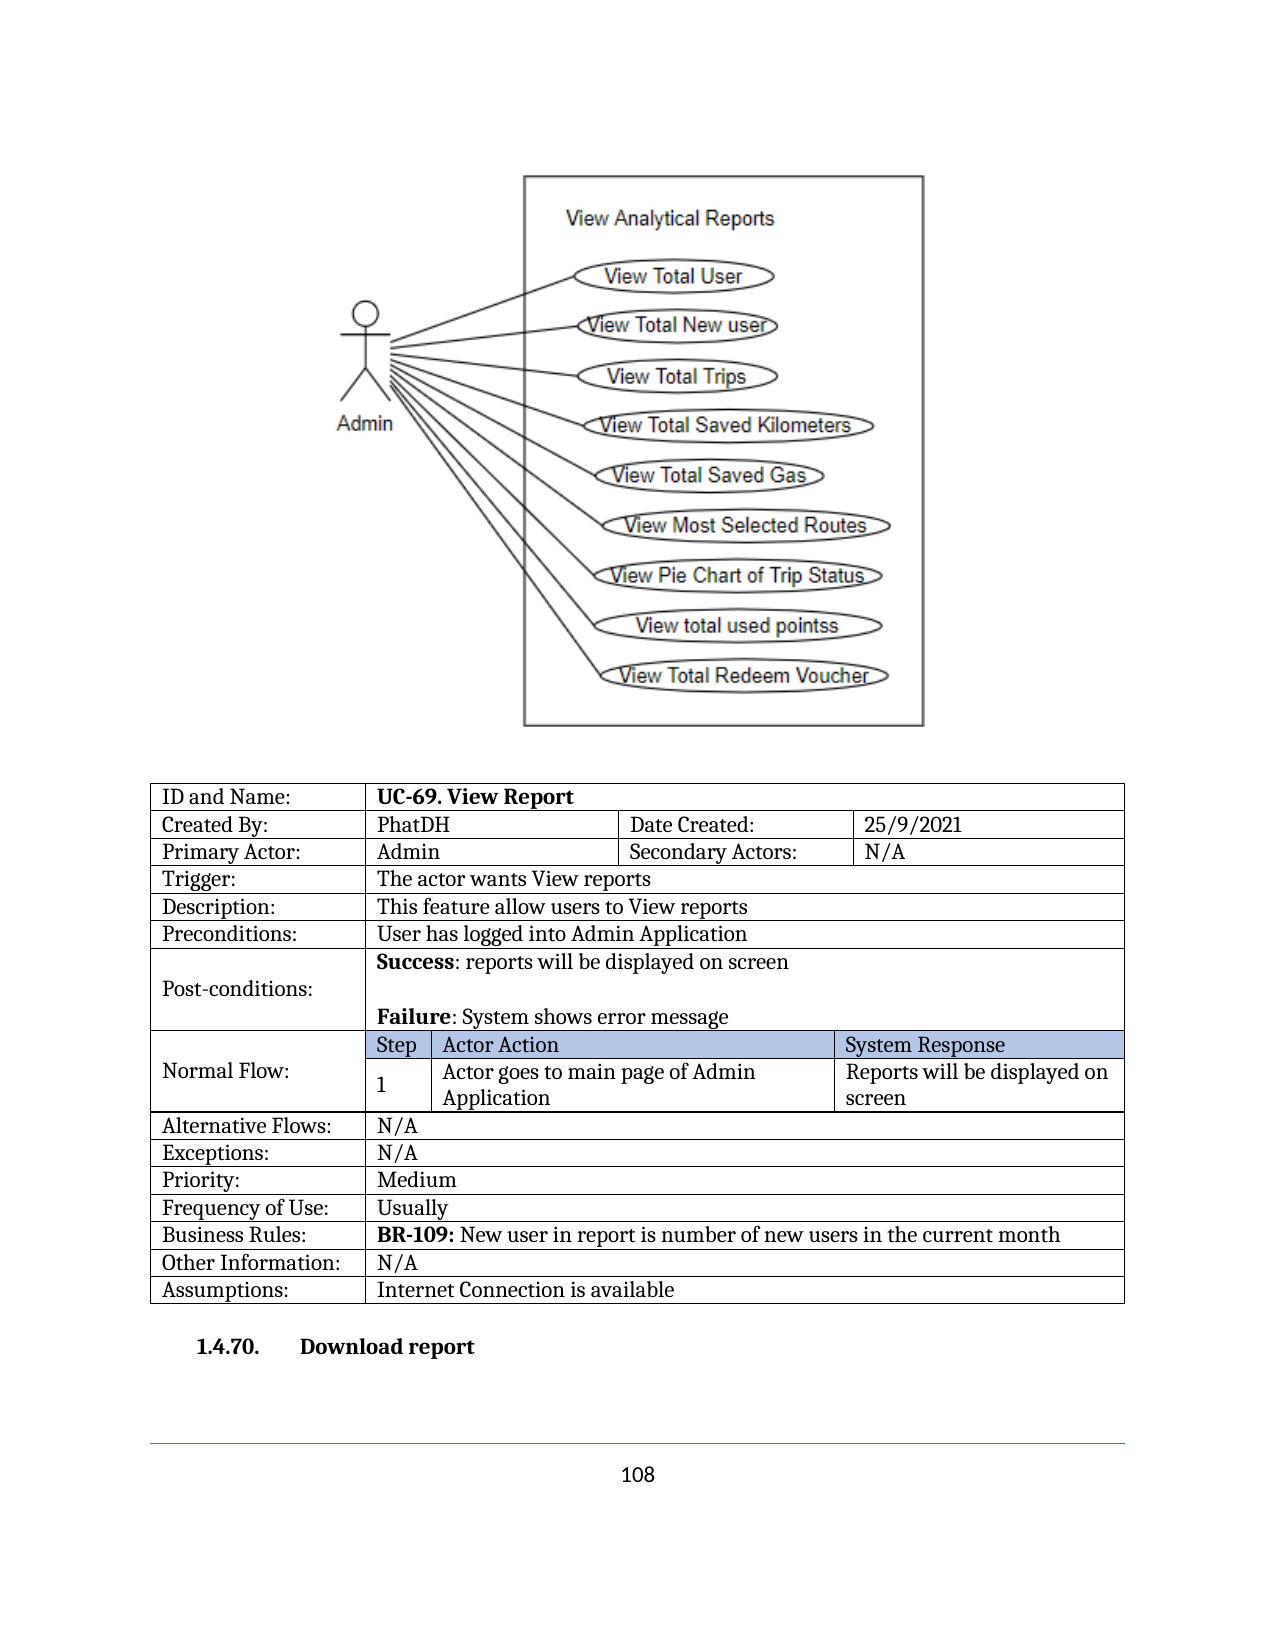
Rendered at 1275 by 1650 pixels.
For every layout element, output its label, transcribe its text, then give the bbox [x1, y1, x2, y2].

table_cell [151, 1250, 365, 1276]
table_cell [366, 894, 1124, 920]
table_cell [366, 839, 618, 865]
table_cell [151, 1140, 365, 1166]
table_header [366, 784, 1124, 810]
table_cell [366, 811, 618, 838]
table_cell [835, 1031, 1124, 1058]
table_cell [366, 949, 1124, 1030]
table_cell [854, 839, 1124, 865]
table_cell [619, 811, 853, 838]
picture [328, 150, 947, 752]
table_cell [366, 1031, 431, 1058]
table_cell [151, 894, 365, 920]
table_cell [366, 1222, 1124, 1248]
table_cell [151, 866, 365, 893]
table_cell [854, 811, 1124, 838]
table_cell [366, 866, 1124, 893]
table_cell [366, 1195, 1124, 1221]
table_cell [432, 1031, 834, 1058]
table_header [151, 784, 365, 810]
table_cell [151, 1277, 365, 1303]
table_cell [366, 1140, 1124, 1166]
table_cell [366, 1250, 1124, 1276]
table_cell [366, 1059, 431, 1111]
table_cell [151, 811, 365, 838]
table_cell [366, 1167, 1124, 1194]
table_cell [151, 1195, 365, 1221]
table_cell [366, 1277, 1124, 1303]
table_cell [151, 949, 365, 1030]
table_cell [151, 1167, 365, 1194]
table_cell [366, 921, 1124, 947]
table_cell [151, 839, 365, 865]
list Download report [197, 1333, 1125, 1360]
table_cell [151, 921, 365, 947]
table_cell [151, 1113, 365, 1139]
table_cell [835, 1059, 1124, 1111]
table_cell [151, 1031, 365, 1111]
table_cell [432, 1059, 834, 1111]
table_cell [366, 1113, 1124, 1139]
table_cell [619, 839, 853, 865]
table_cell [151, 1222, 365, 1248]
